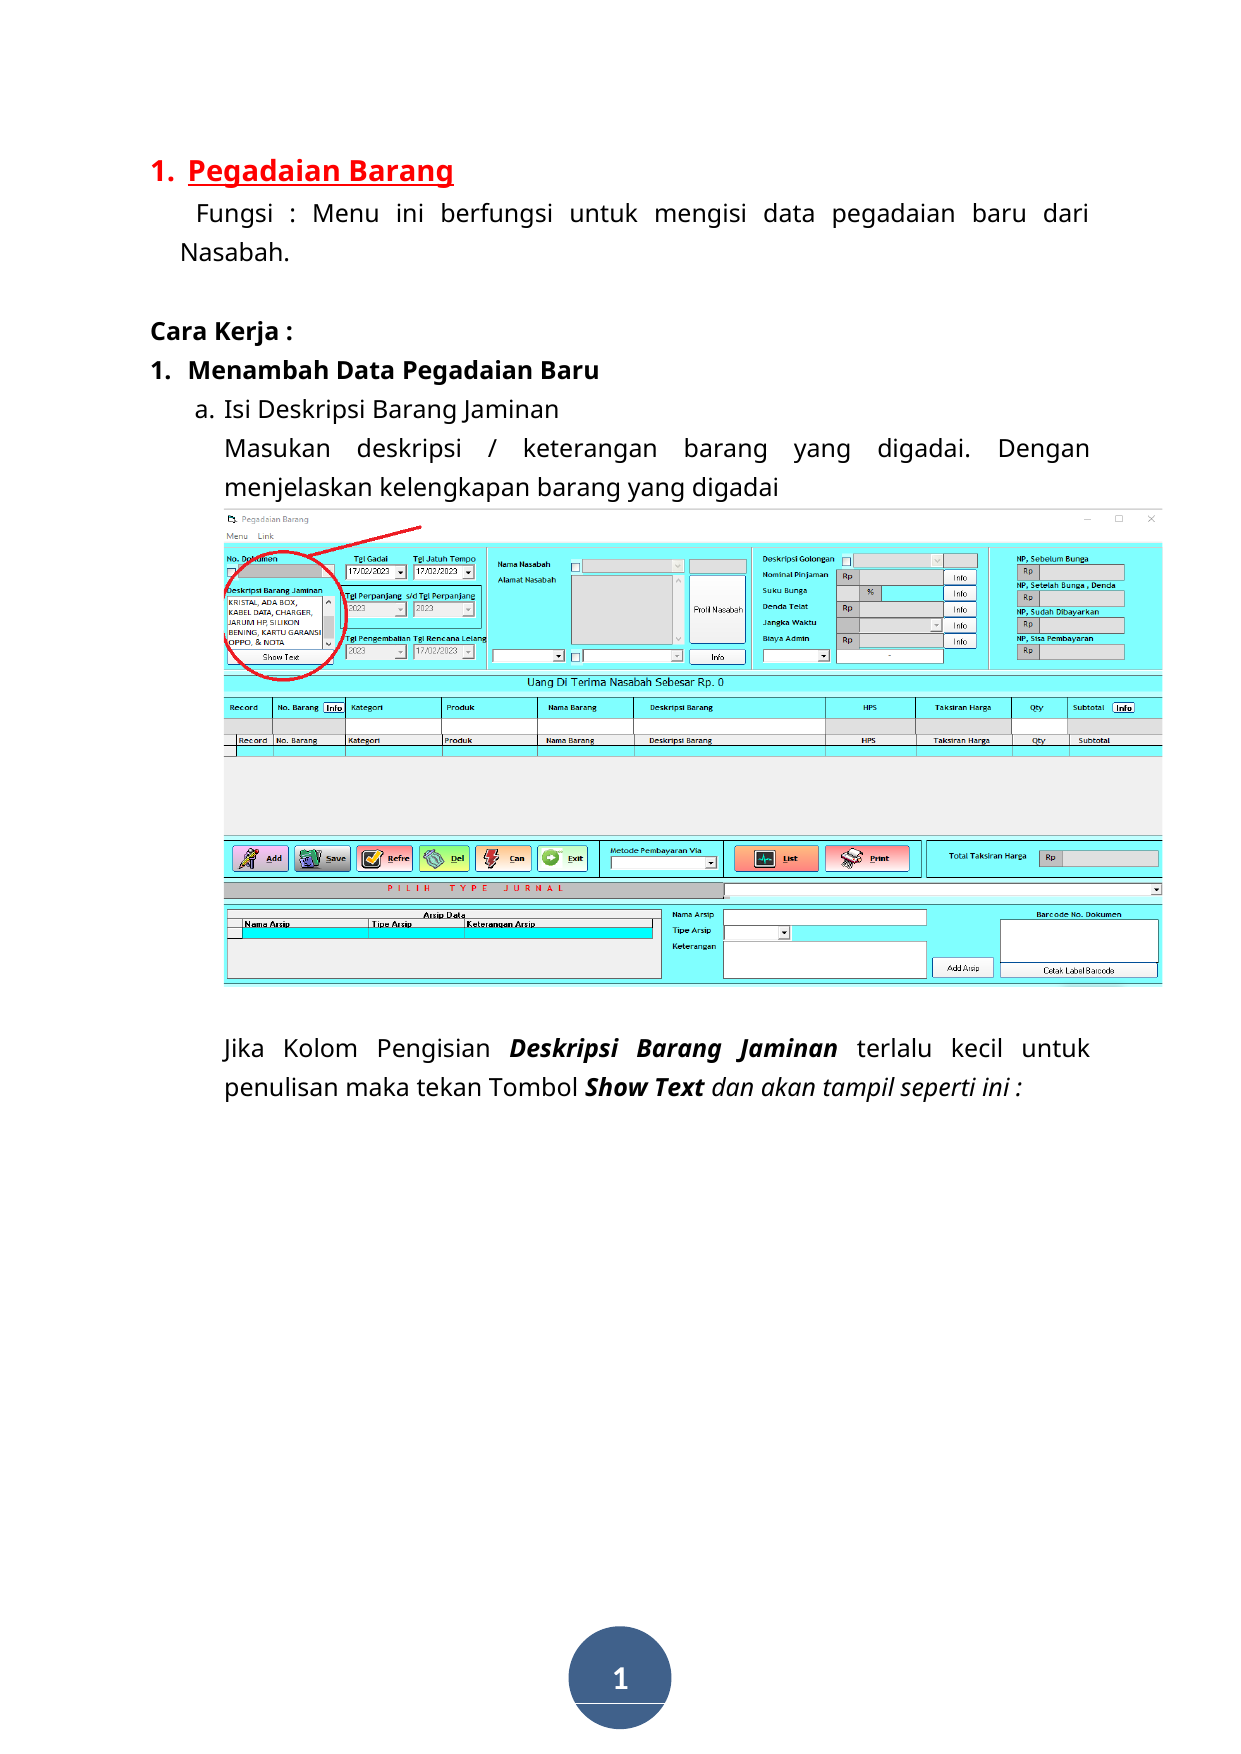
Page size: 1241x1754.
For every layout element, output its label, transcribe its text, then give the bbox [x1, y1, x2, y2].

picture [223, 508, 1163, 987]
list Masukan deskripsi / keterangan barang yang digadai. Dengan menjelaskan kelengkapan barang yang digadai [224, 431, 1090, 504]
text Fungsi : Menu ini berfungsi untuk mengisi data pegadaian baru dari Nasabah. [179, 196, 1090, 269]
list Pegadaian Barang [150, 150, 1090, 190]
list Menambah Data Pegadaian Baru [150, 352, 1090, 386]
text Cara Kerja : [150, 313, 1090, 347]
list Isi Deskripsi Barang Jaminan [194, 391, 1090, 426]
list Jika Kolom Pengisian Deskripsi Barang Jaminan terlalu kecil untuk penulisan maka tekan Tombol Show Text dan akan tampil seperti ini : [224, 1030, 1090, 1103]
